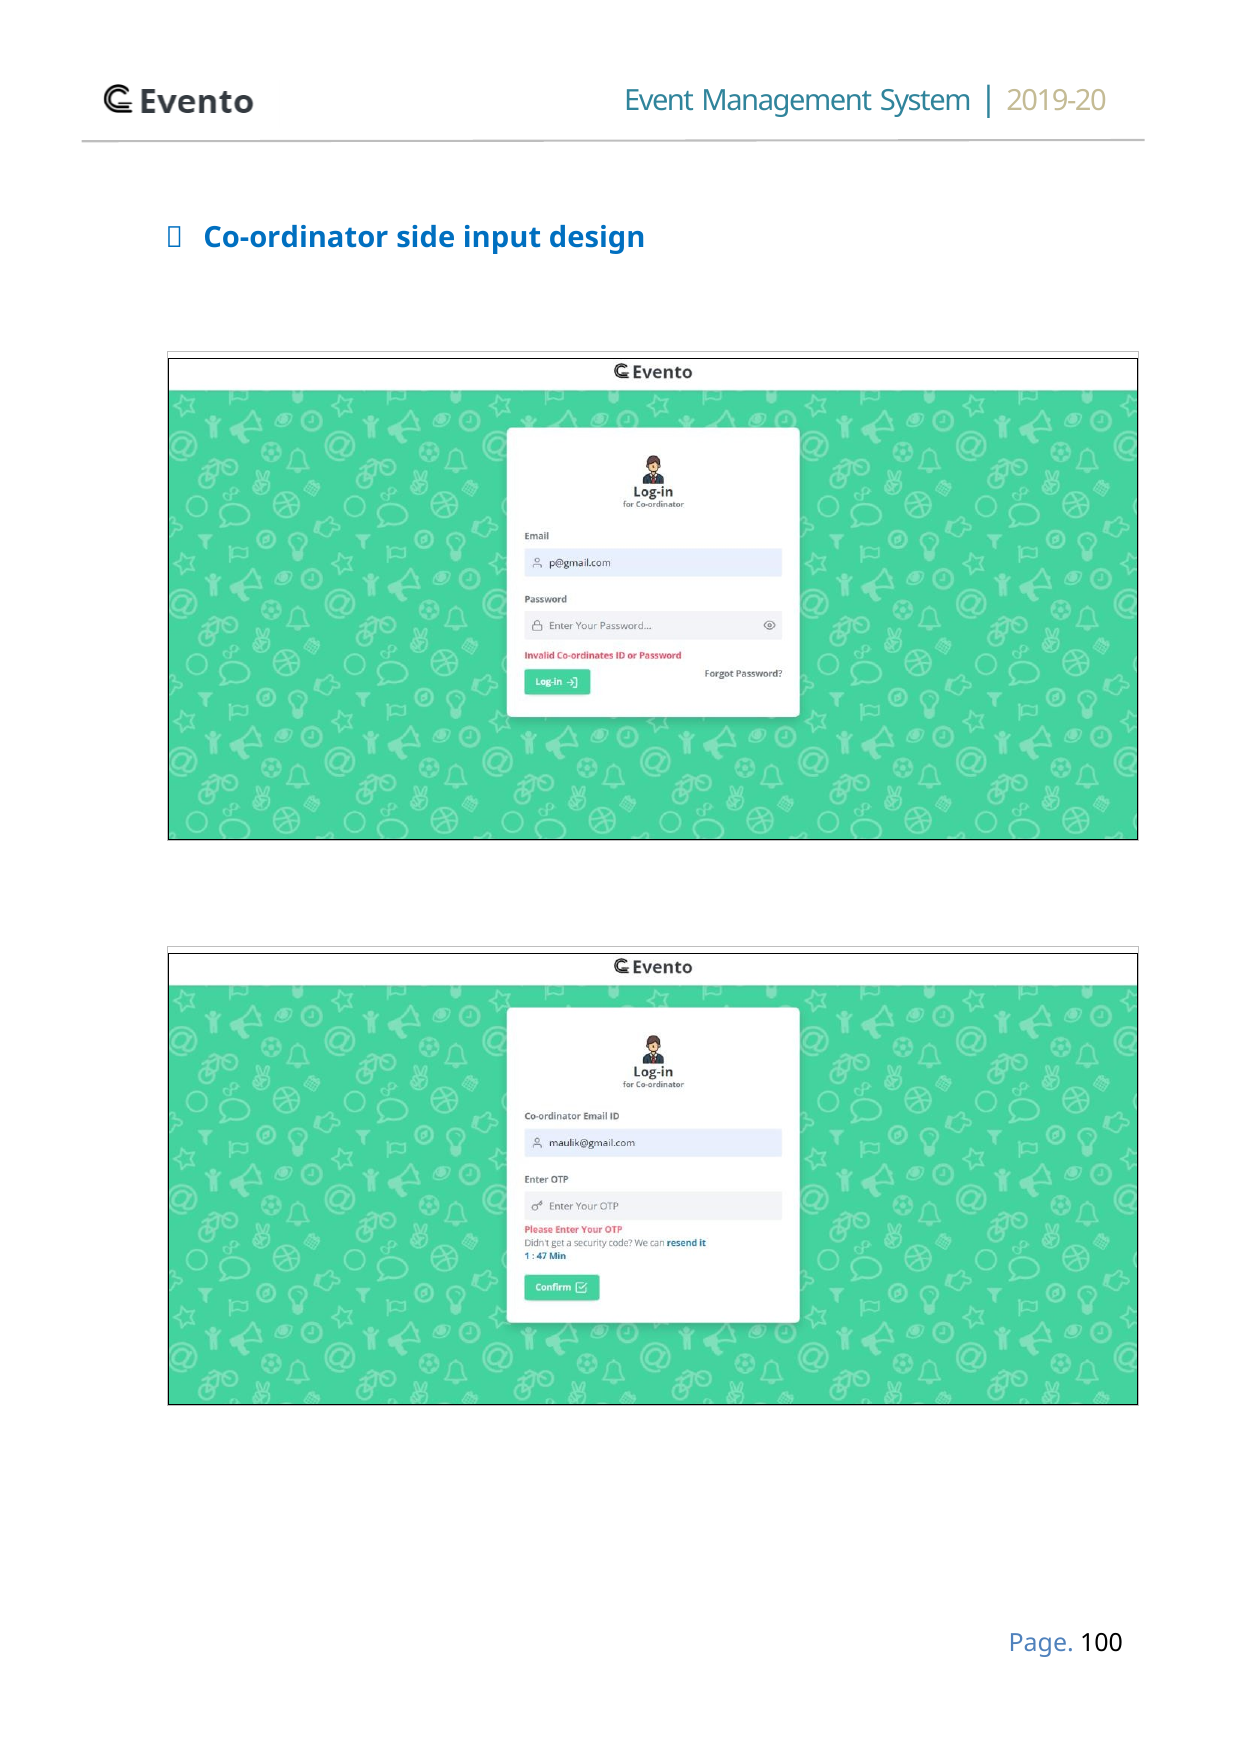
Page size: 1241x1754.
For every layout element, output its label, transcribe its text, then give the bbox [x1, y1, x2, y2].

list Co-ordinator side input design [165, 217, 1203, 256]
picture [169, 954, 1137, 1404]
picture [169, 359, 1137, 839]
picture [103, 80, 280, 128]
